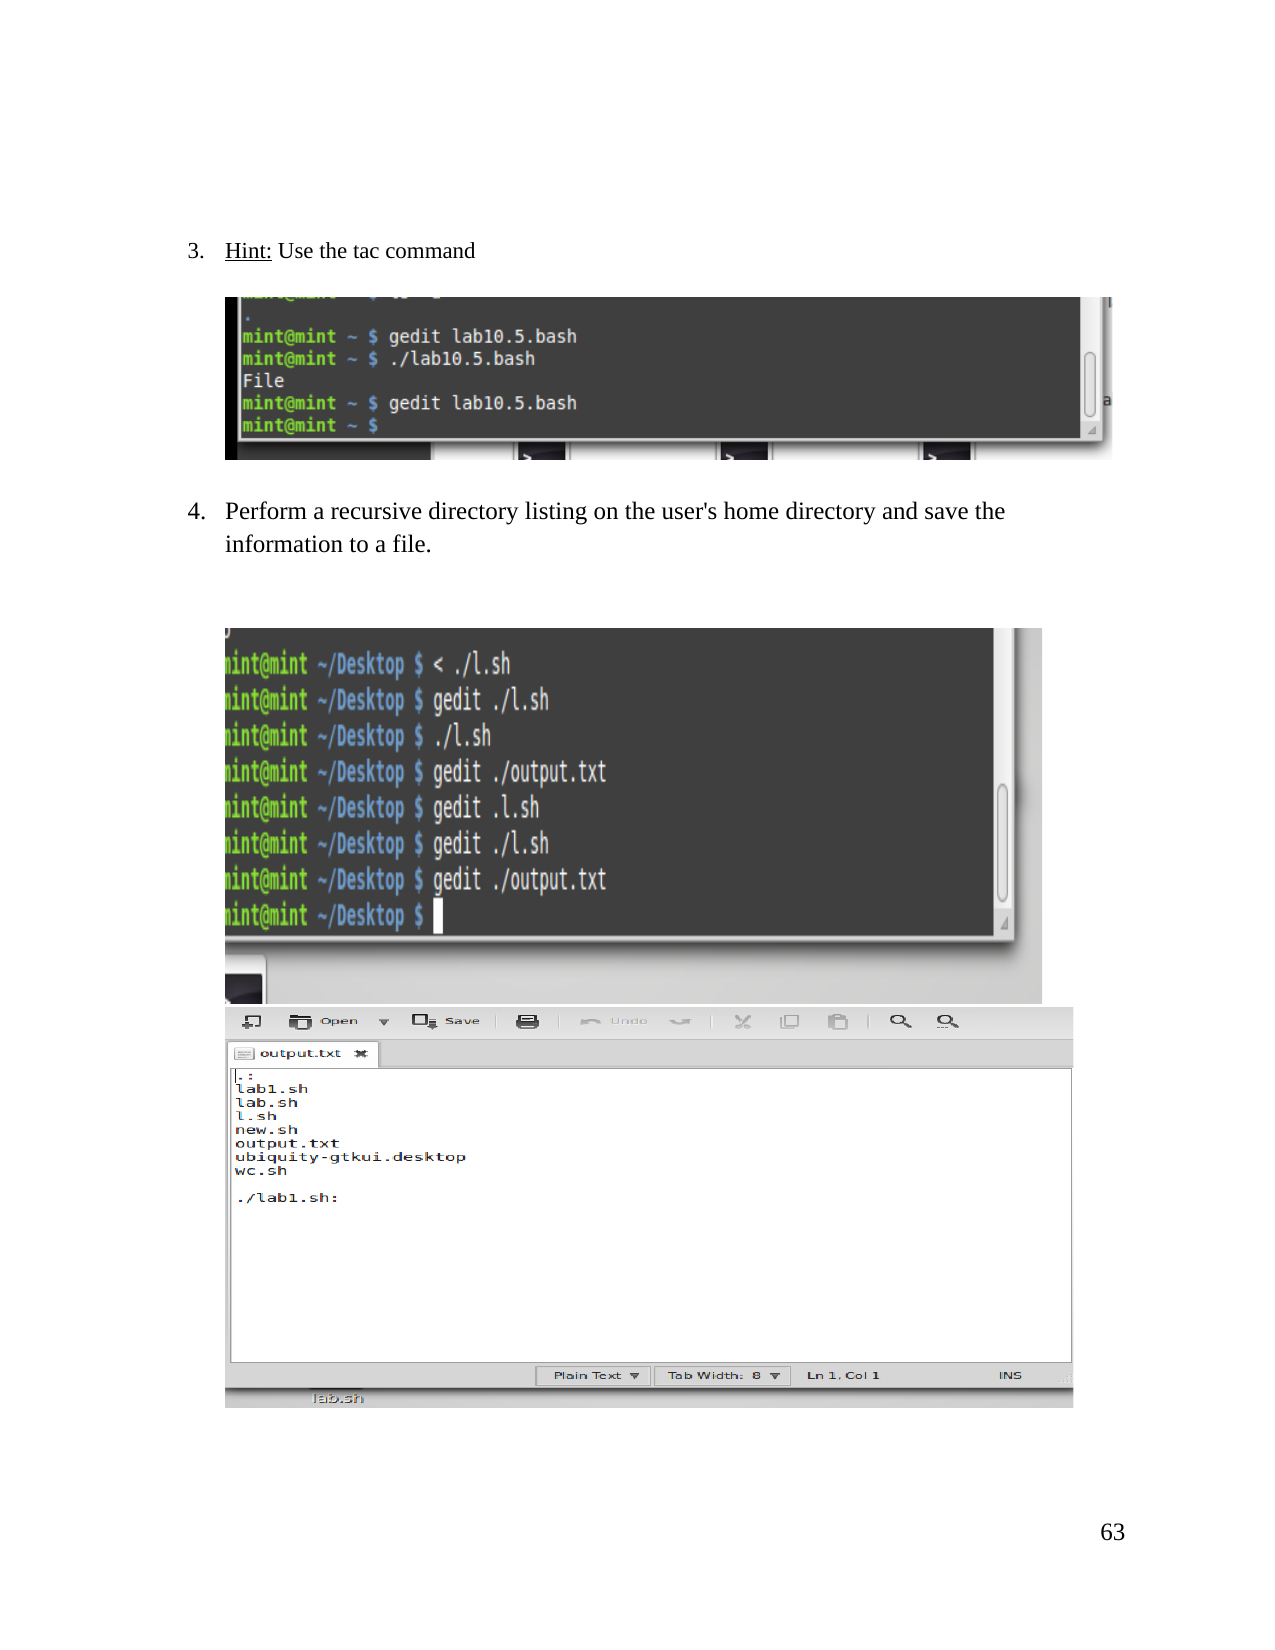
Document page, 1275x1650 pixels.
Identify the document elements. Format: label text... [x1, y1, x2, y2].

list Hint: Use the tac command [187, 237, 1125, 263]
picture [225, 628, 1043, 1004]
list Perform a recursive directory listing on the user's home directory and save the [187, 496, 1125, 525]
picture [225, 1007, 1074, 1408]
list information to a file. [225, 529, 1125, 558]
picture [225, 297, 1113, 460]
